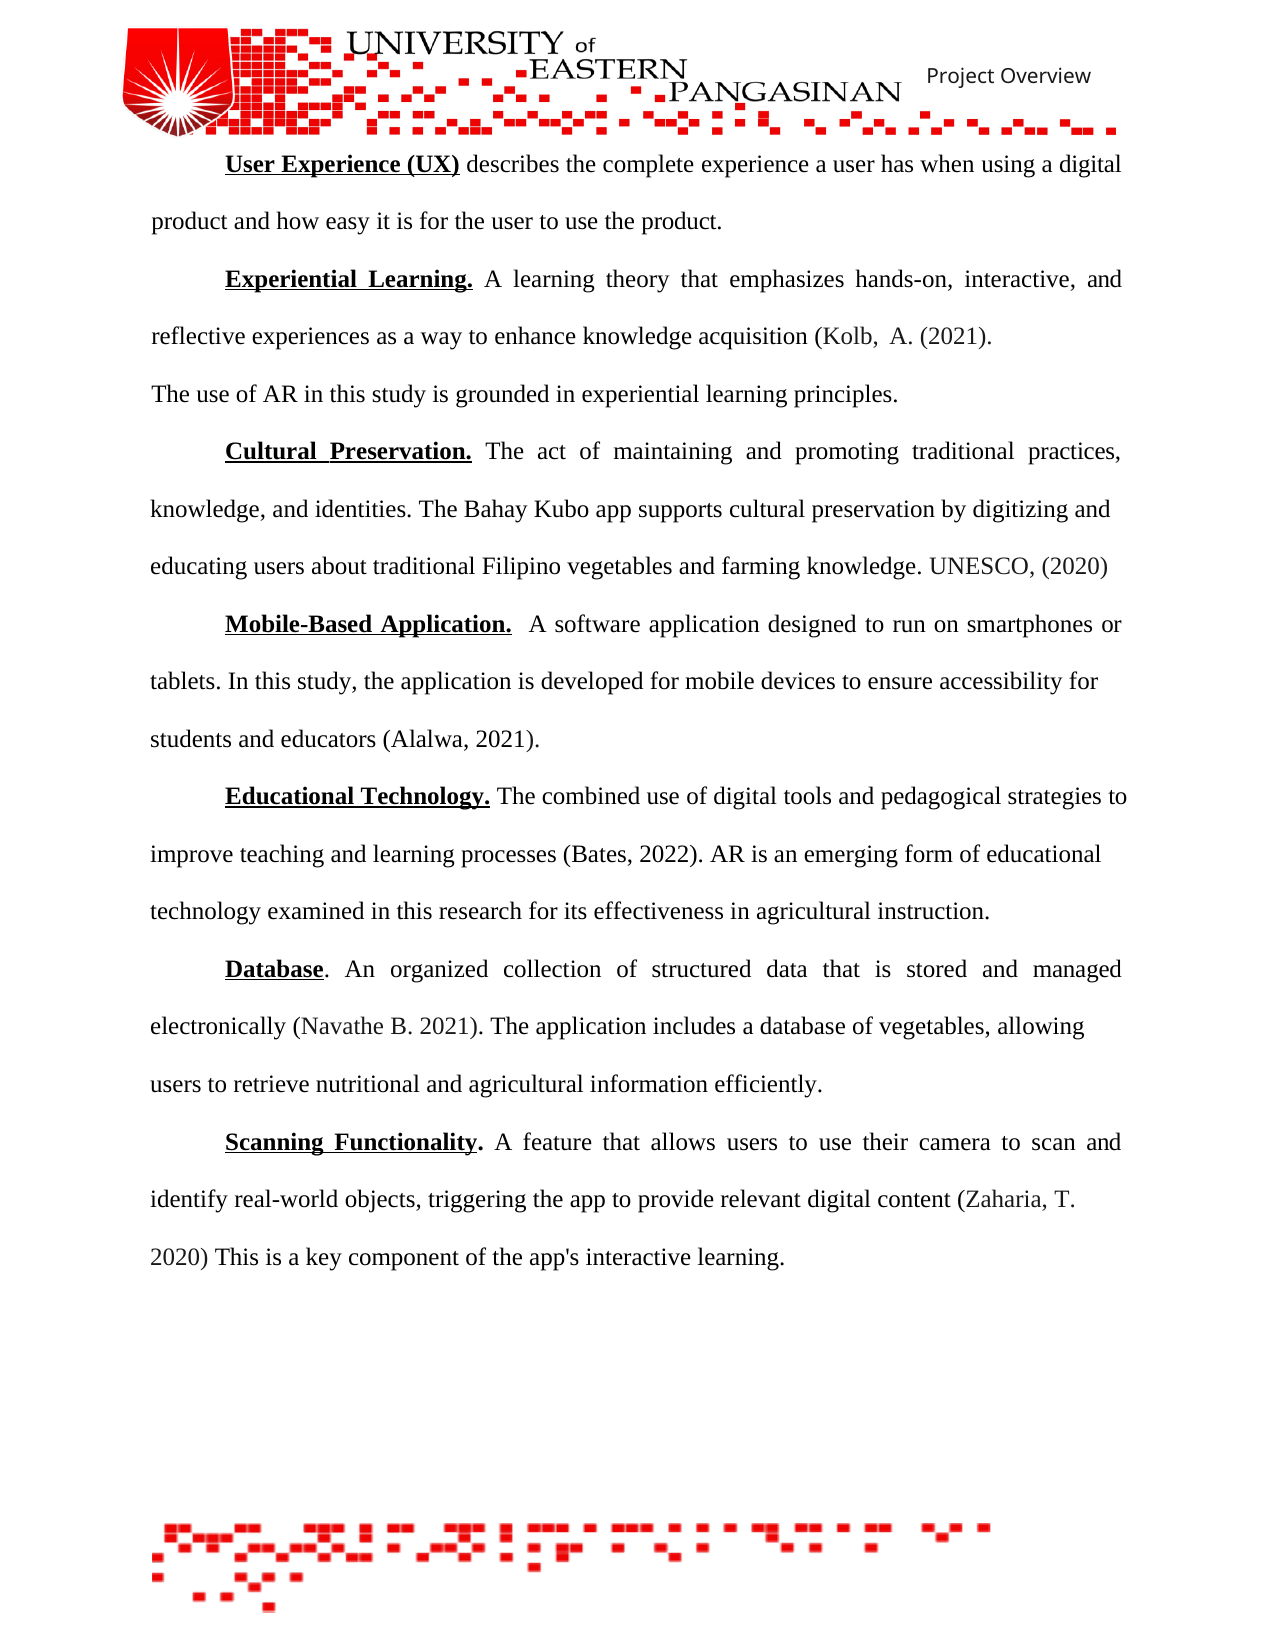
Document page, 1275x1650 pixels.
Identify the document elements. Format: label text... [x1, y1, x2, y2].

text identify real-world objects, triggering the app to provide relevant digital content (Zaharia, T. 2020) This is a key component of the app's interactive learning. [150, 1184, 1125, 1270]
text Scanning Functionality. A feature that allows users to use their camera to scan and [225, 1127, 1200, 1155]
picture [120, 26, 1116, 139]
picture [152, 1523, 991, 1613]
text User Experience (UX) describes the complete experience a user has when using a digital [225, 149, 1200, 177]
text Database. An organized collection of structured data that is stored and managed [225, 954, 1200, 983]
text improve teaching and learning processes (Bates, 2022). AR is an emerging form of educational technology examined in this research for its effectiveness in agricultural instruction. [150, 839, 1200, 925]
text electronically (Navathe B. 2021). The application includes a database of vegetables, allowing users to retrieve nutritional and agricultural information efficiently. [150, 1011, 1125, 1098]
text Cultural Preservation. The act of maintaining and promoting traditional practices, [225, 436, 1200, 465]
text Experiential Learning. A learning theory that emphasizes hands-on, interactive, and [225, 264, 1200, 292]
text reflective experiences as a way to enhance knowledge acquisition (Kolb, A. (2021). The use of AR in this study is grounded in experiential learning principles. [151, 321, 1026, 407]
text Educational Technology. The combined use of digital tools and pedagogical strategies to [225, 781, 1200, 810]
text knowledge, and identities. The Bahay Kubo app supports cultural preservation by digitizing and educating users about traditional Filipino vegetables and farming knowledge. UNESCO, (2020) [150, 494, 1200, 580]
text product and how easy it is for the user to use the product. [151, 206, 1200, 235]
text Mobile-Based Application. A software application designed to run on smartphones or [225, 609, 1200, 638]
text tablets. In this study, the application is developed for mobile devices to ensure accessibility for students and educators (Alalwa, 2021). [150, 666, 1119, 753]
